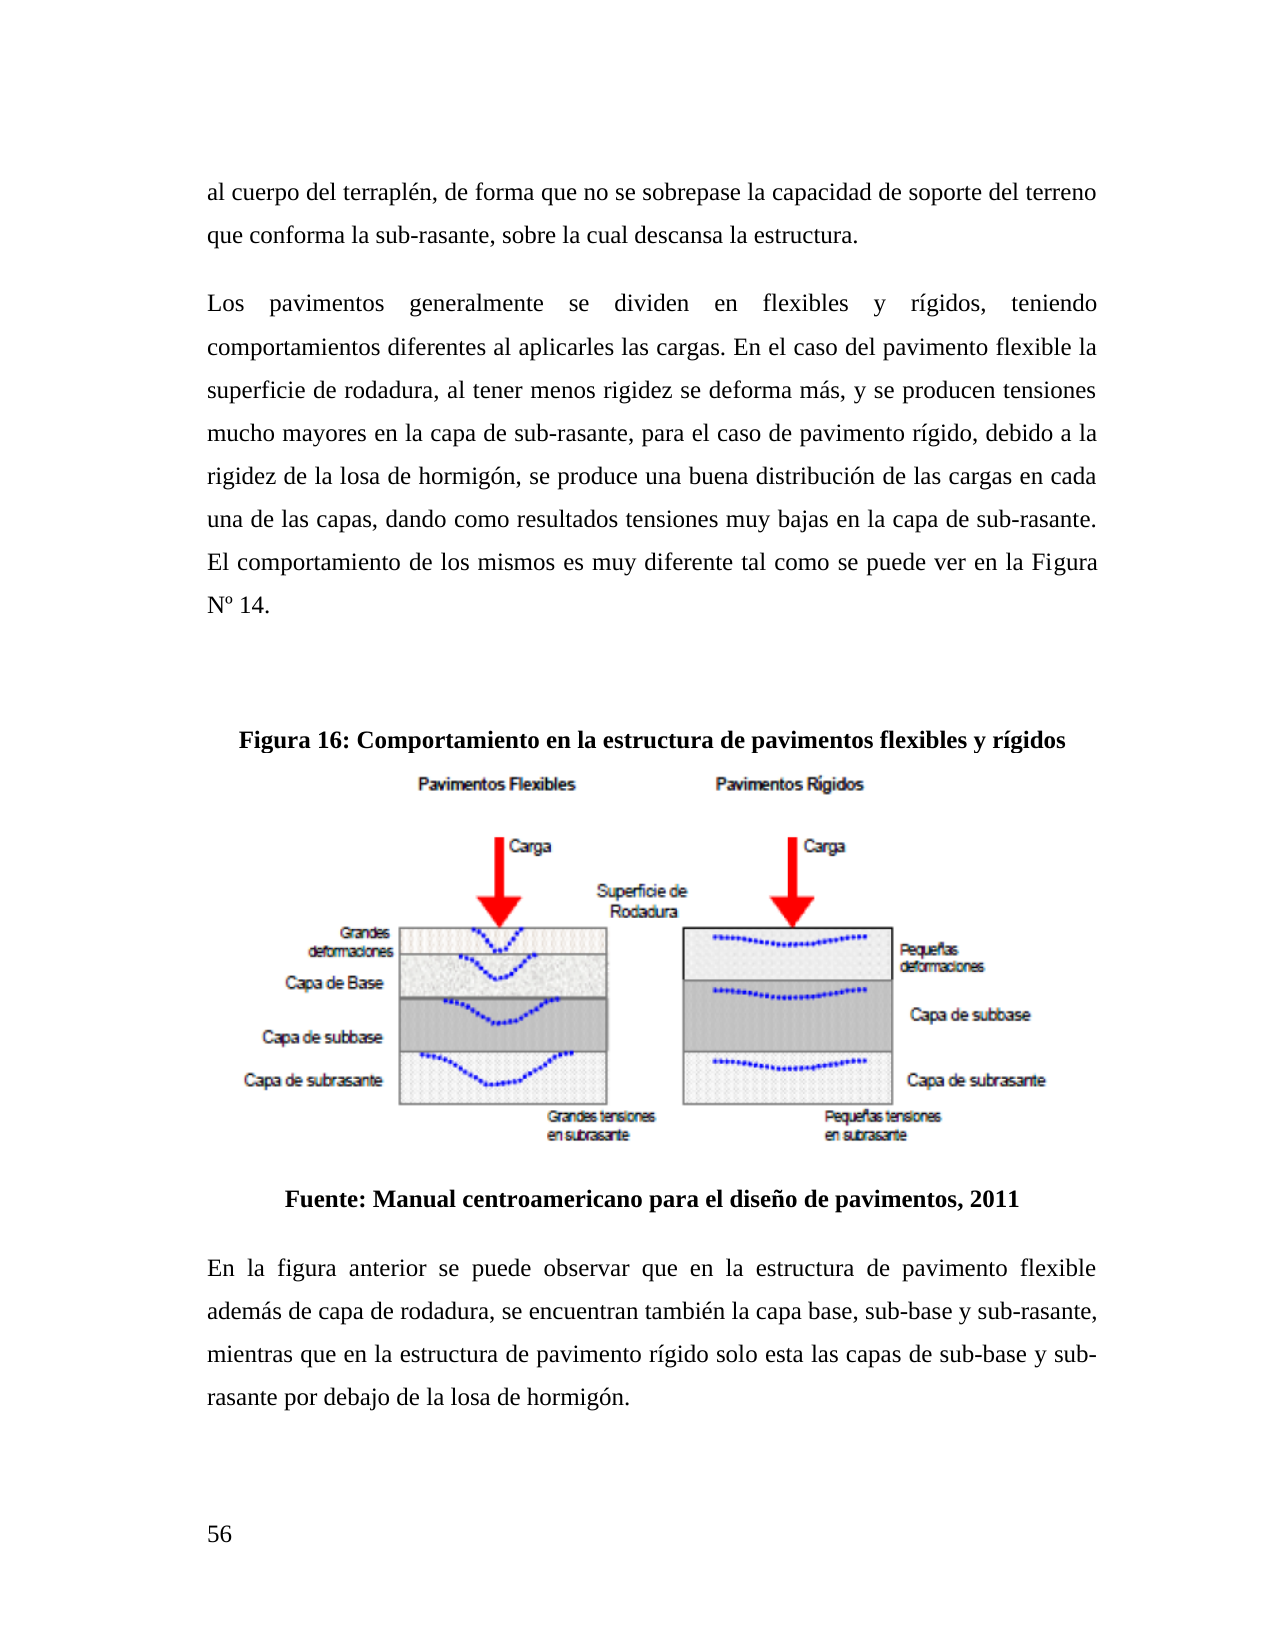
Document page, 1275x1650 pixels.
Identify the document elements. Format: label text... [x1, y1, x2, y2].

text Figura 16: Comportamiento en la estructura de pavimentos flexibles y rígidos [207, 725, 1098, 753]
text Fuente: Manual centroamericano para el diseño de pavimentos, 2011 [207, 1184, 1098, 1213]
picture [207, 753, 1098, 1147]
text En la figura anterior se puede observar que en la estructura de pavimento flexible además de capa de rodadura, se encuentran también la capa base, sub-base y sub-rasante, mientras que en la estructura de pavimento rígido solo esta las capas de sub-base y sub-rasante por debajo de la losa de hormigón. [207, 1253, 1098, 1411]
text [207, 177, 1098, 249]
text Los pavimentos generalmente se dividen en flexibles y rígidos, teniendo comportamientos diferentes al aplicarles las cargas. En el caso del pavimento flexible la superficie de rodadura, al tener menos rigidez se deforma más, y se producen tensiones mucho mayores en la capa de sub-rasante, para el caso de pavimento rígido, debido a la rigidez de la losa de hormigón, se produce una buena distribución de las cargas en cada una de las capas, dando como resultados tensiones muy bajas en la capa de sub-rasante. El comportamiento de los mismos es muy diferente tal como se puede ver en la Figura Nº 14. [207, 288, 1098, 619]
